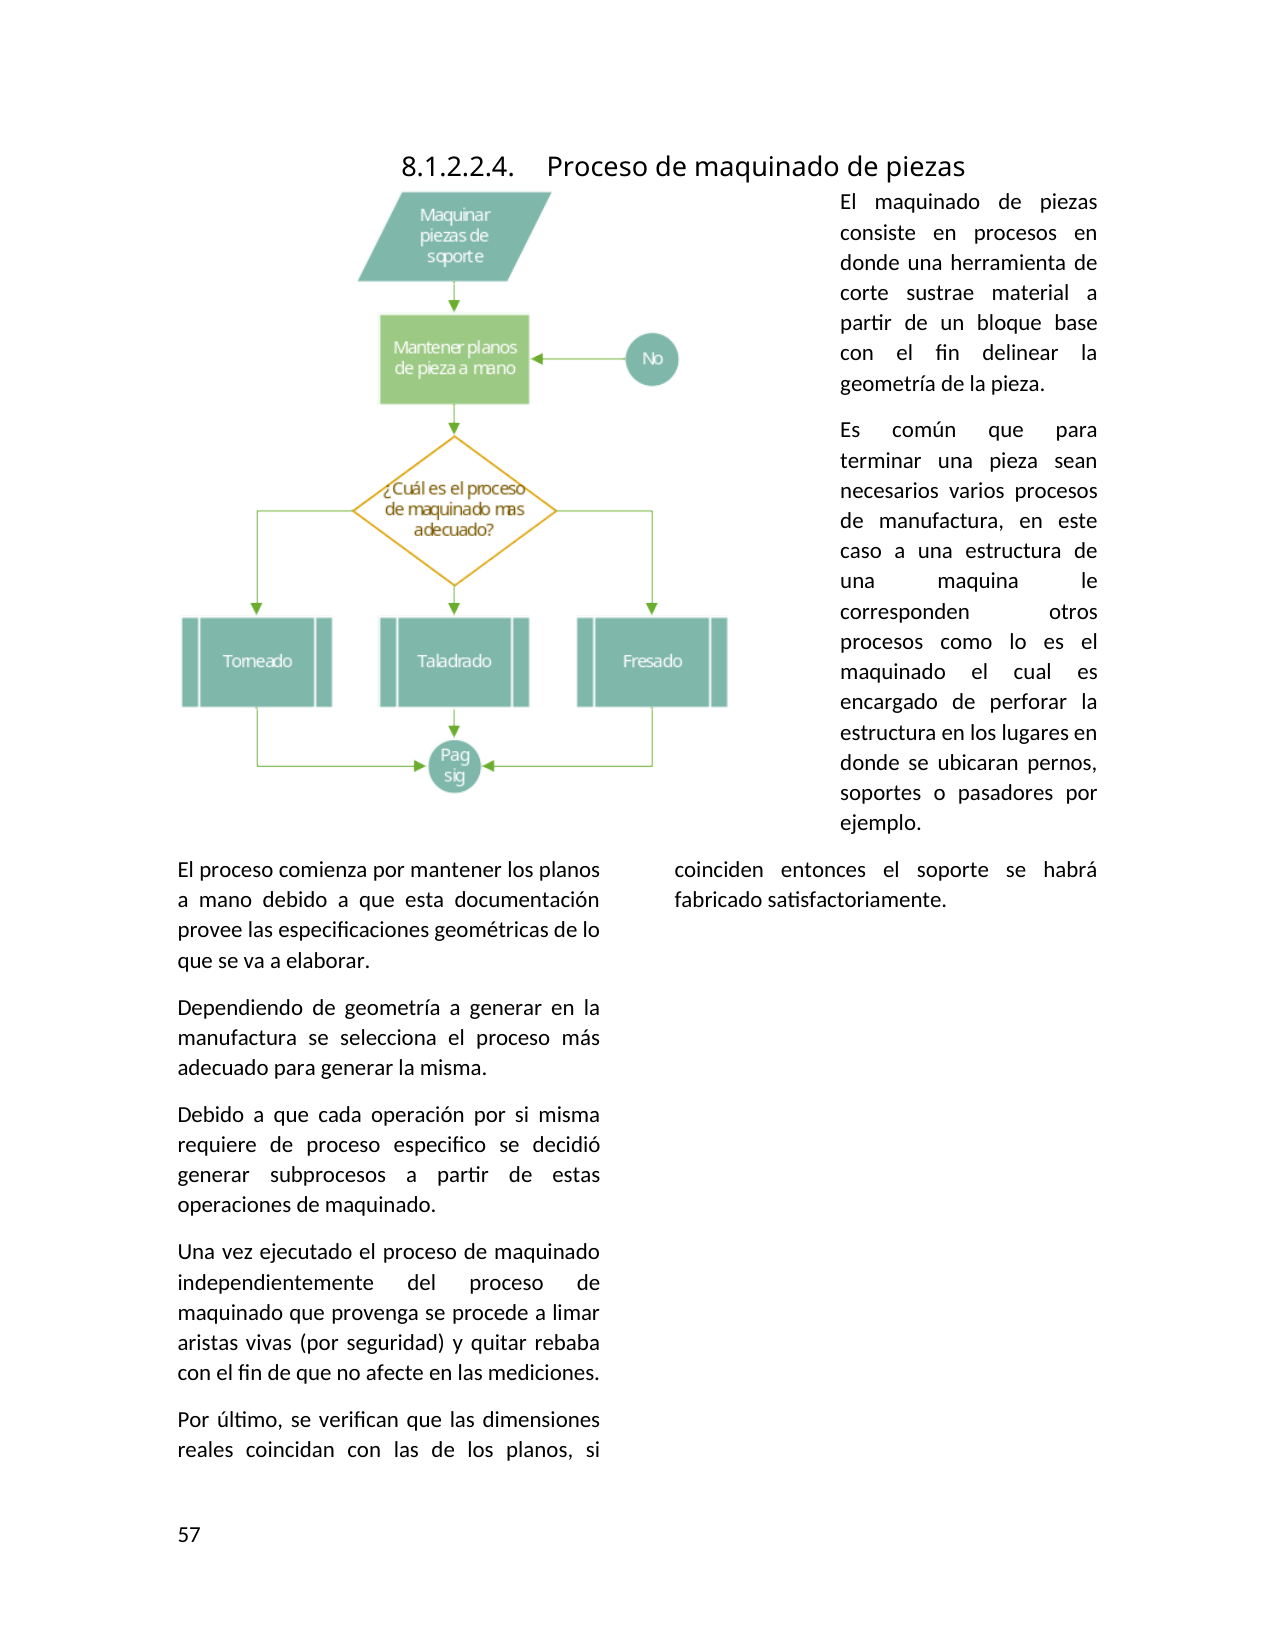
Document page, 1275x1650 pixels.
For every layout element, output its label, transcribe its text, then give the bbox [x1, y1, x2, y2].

text Dependiendo de geometría a generar en la manufactura se selecciona el proceso más adecuado para generar la misma. [177, 993, 601, 1081]
text El maquinado de piezas consiste en procesos en donde una herramienta de corte sustrae material a partir de un bloque base con el fin delinear la geometría de la pieza. [840, 187, 1098, 397]
text Debido a que cada operación por si misma requiere de proceso especifico se decidió generar subprocesos a partir de estas operaciones de maquinado. [177, 1100, 601, 1218]
text Es común que para terminar una pieza sean necesarios varios procesos de manufactura, en este caso a una estructura de una maquina le corresponden otros procesos como lo es el maquinado el cual es encargado de perforar la estructura en los lugares en donde se ubicaran pernos, soportes o pasadores por ejemplo. [840, 416, 1098, 836]
text Por último, se verifican que las dimensiones reales coincidan con las de los planos, si coinciden entonces el soporte se habrá fabricado satisfactoriamente. [177, 1405, 601, 1463]
text El proceso comienza por mantener los planos a mano debido a que esta documentación provee las especificaciones geométricas de lo que se va a elaborar. [177, 855, 601, 974]
text Por último, se verifican que las dimensiones reales coincidan con las de los planos, si coinciden entonces el soporte se habrá fabricado satisfactoriamente. [674, 855, 1098, 913]
text Una vez ejecutado el proceso de maquinado independientemente del proceso de maquinado que provenga se procede a limar aristas vivas (por seguridad) y quitar rebaba con el fin de que no afecte en las mediciones. [177, 1237, 601, 1386]
subtitle Proceso de maquinado de piezas [401, 148, 1098, 184]
